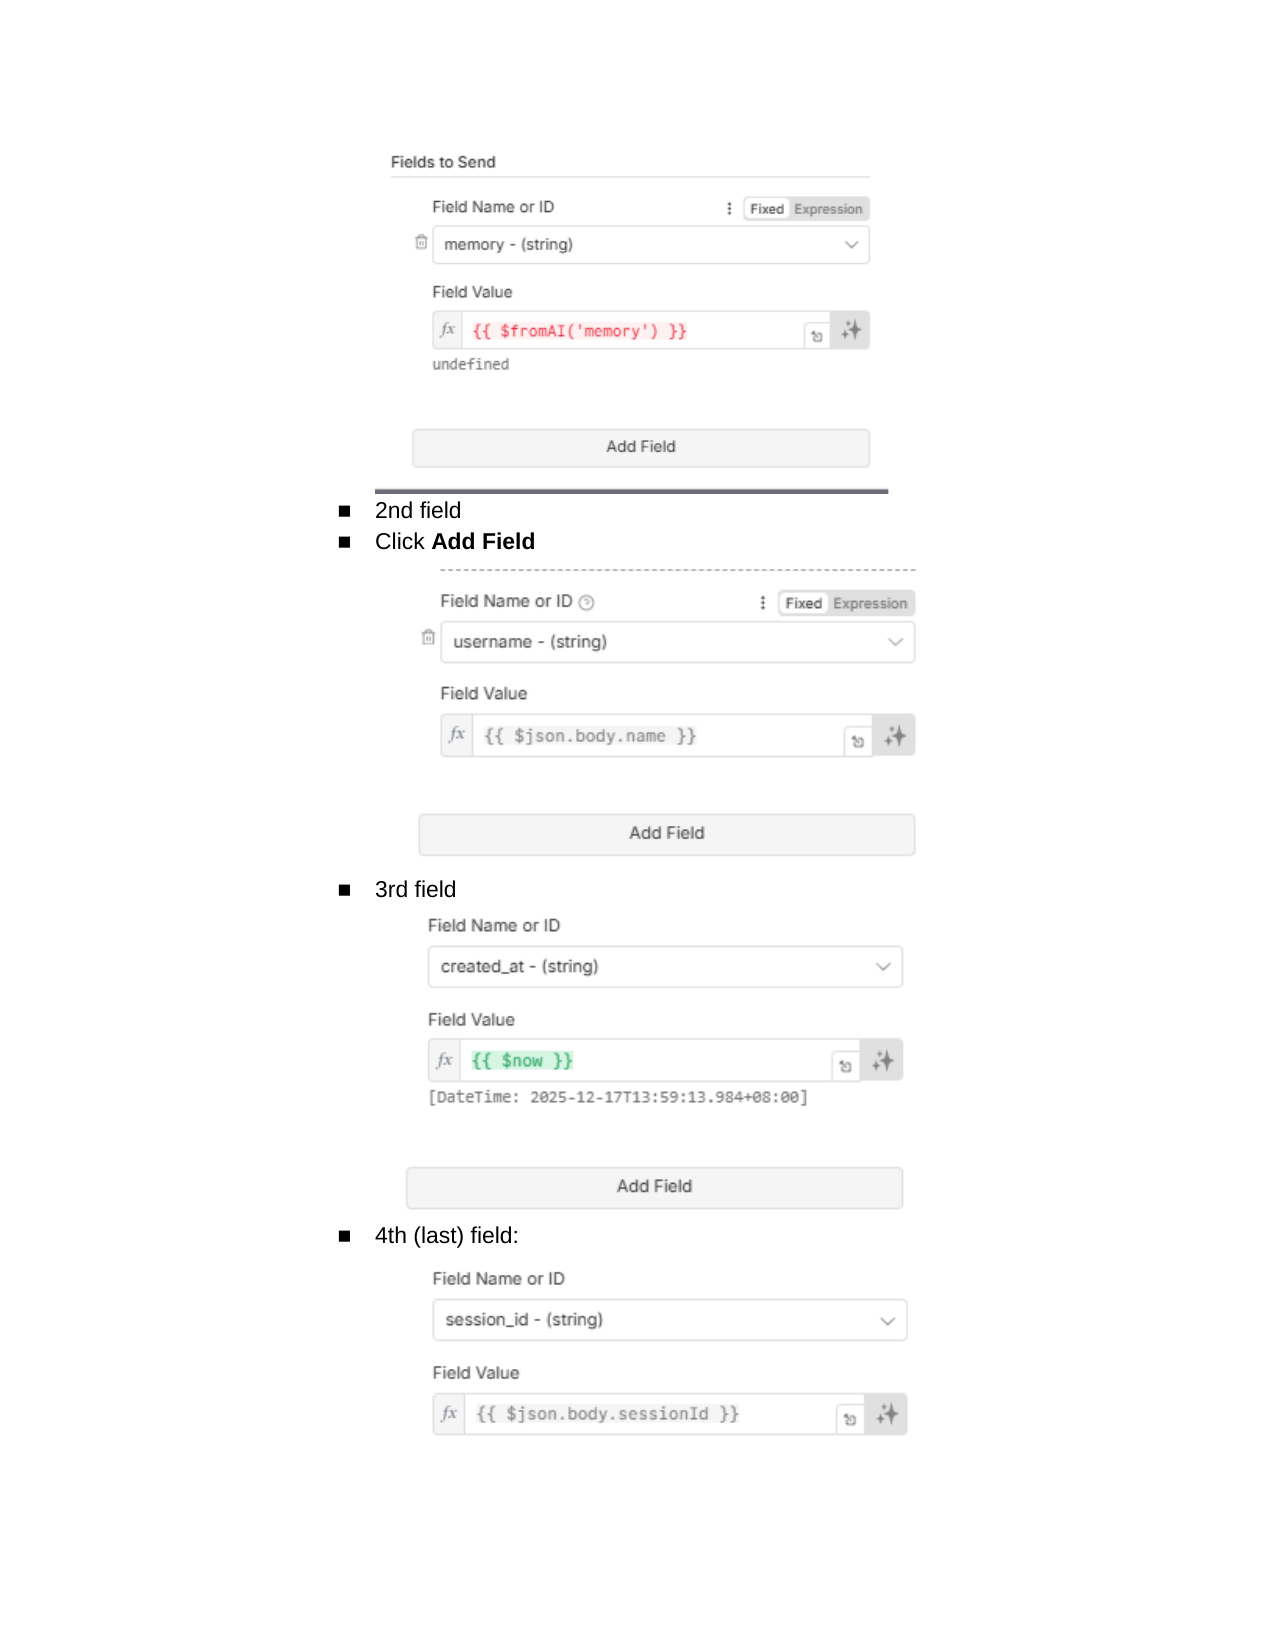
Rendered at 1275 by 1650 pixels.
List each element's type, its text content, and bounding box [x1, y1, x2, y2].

picture [375, 906, 927, 1219]
picture [375, 557, 944, 872]
picture [375, 1252, 933, 1481]
list 4th (last) field: [337, 1222, 1125, 1249]
picture [375, 150, 889, 494]
list Click Add Field [337, 528, 1125, 554]
list 3rd field [337, 876, 1125, 902]
list 2nd field [337, 497, 1125, 524]
